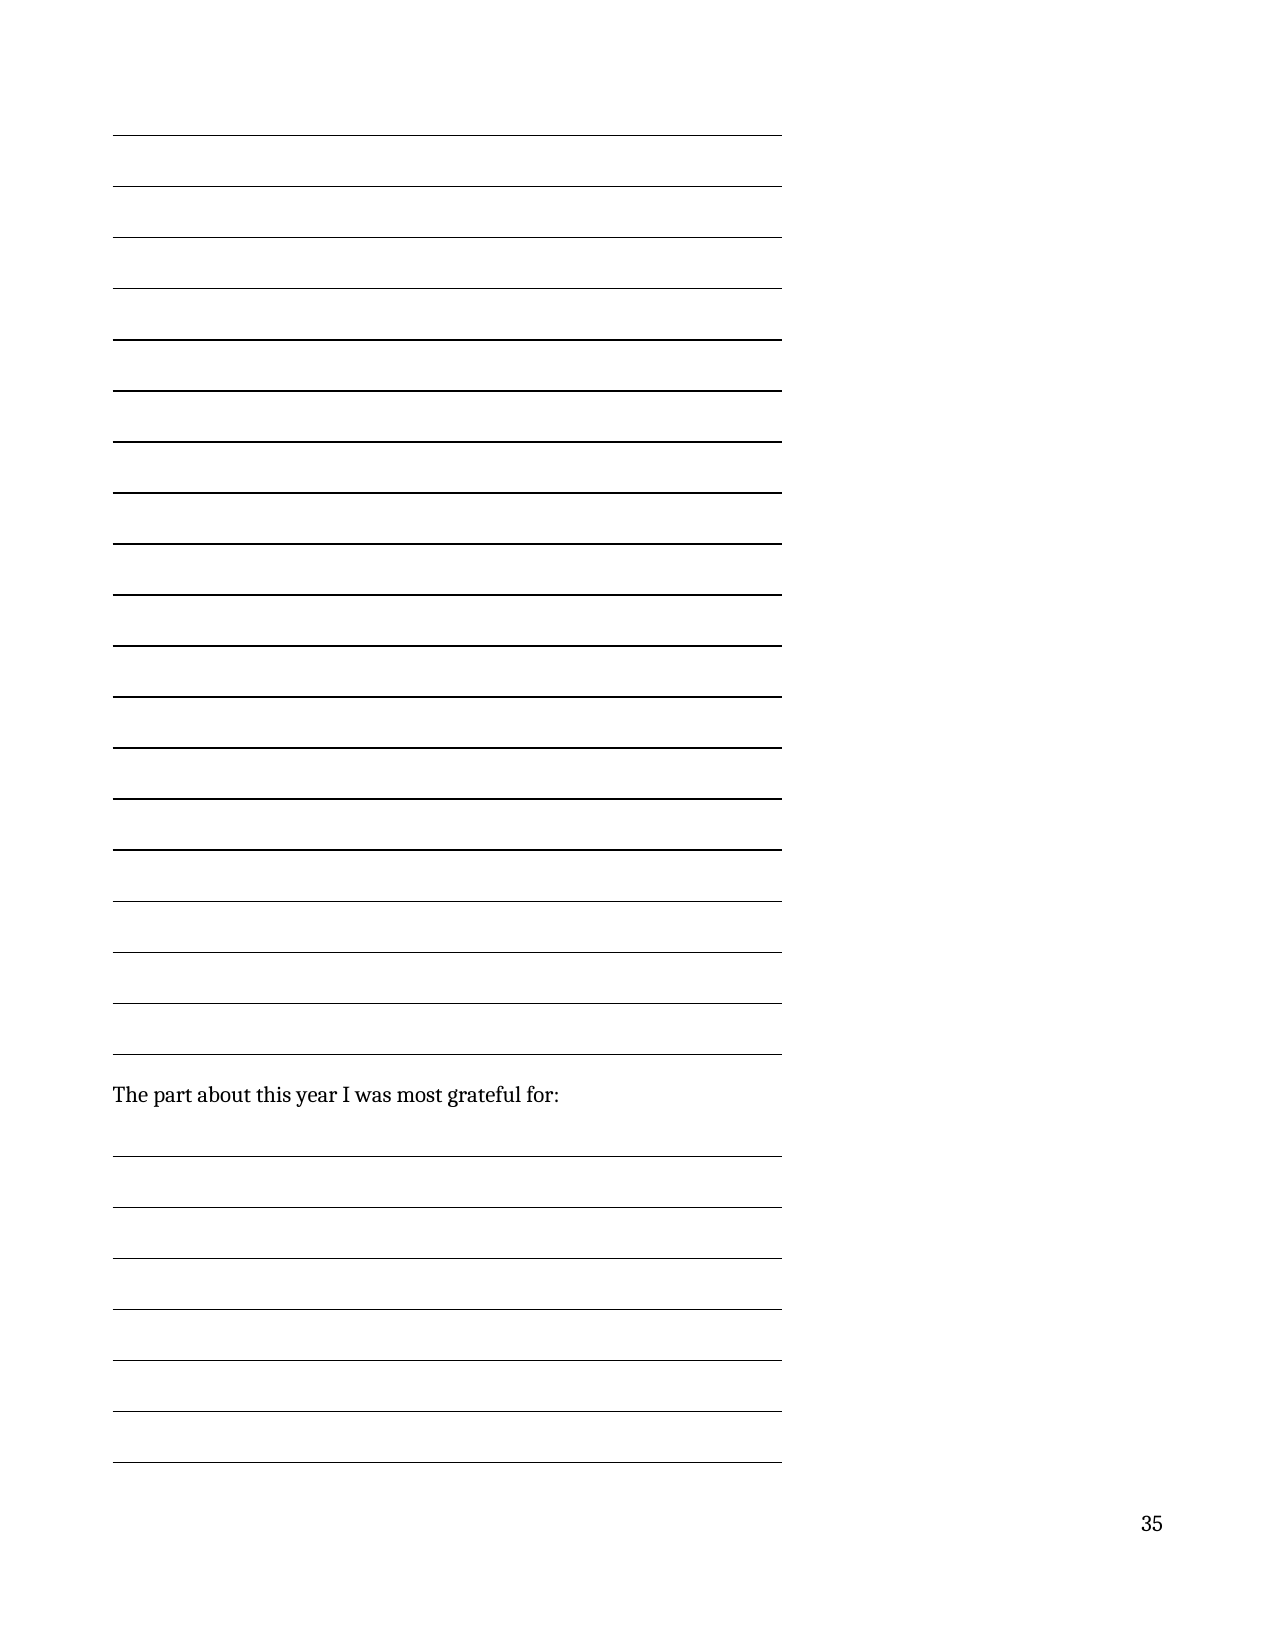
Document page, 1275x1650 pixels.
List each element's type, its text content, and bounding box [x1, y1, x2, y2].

text The part about this year I was most grateful for: [112, 1082, 1162, 1109]
